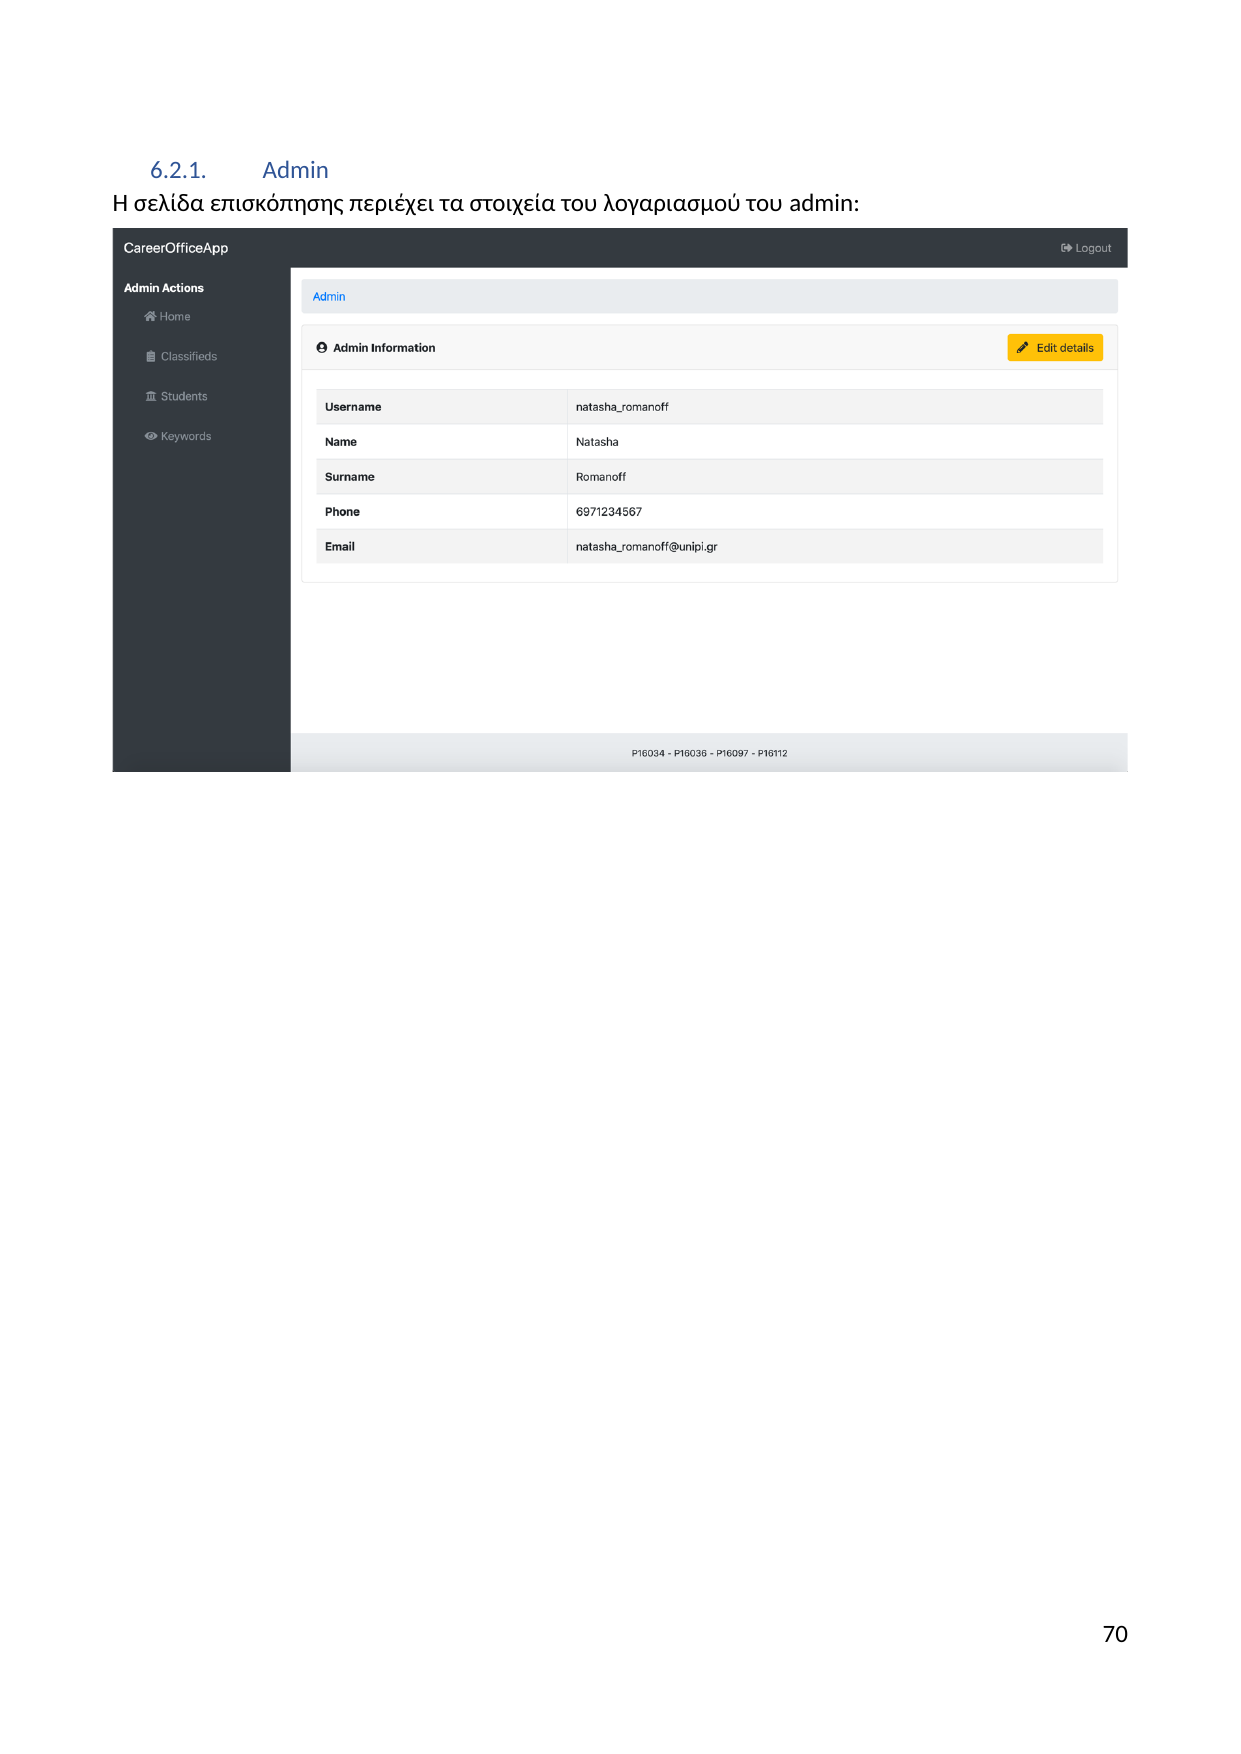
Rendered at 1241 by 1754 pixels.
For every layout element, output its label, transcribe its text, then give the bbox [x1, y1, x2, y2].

text Η σελίδα επισκόπησης περιέχει τα στοιχεία του λογαριασμού του admin: [112, 187, 1128, 218]
picture [112, 228, 1128, 772]
subtitle Admin [150, 154, 1128, 185]
